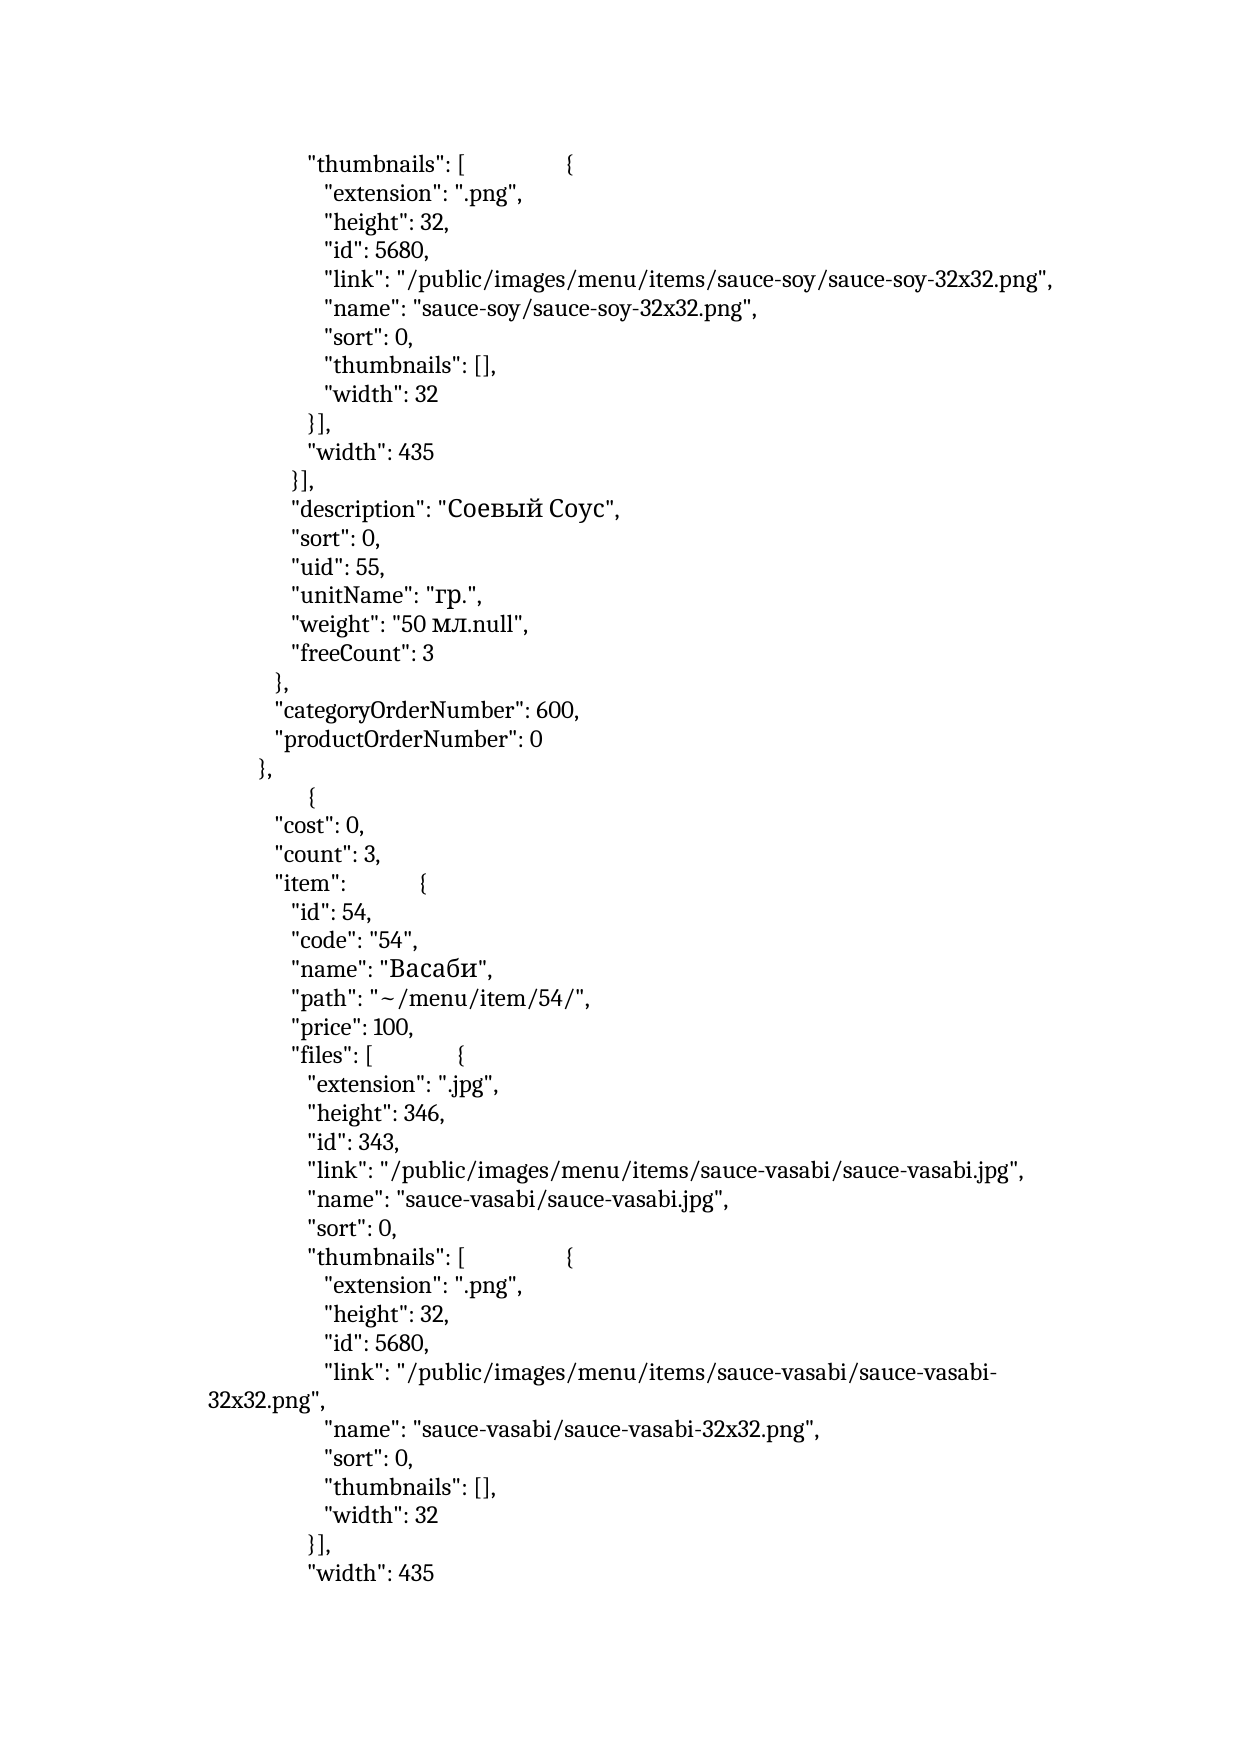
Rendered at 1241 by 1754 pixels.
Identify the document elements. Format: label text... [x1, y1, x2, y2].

text "freeCount": 3 [208, 639, 1108, 667]
text "thumbnails": [], [208, 351, 1108, 380]
text "id": 54, [208, 897, 1108, 926]
text "name": "sauce-vasabi/sauce-vasabi-32x32.png", [208, 1415, 1108, 1444]
text "id": 343, [208, 1127, 1108, 1156]
text "height": 32, [208, 1300, 1108, 1329]
text }, [208, 754, 1108, 782]
text "id": 5680, [208, 236, 1108, 265]
text "name": "sauce-soy/sauce-soy-32x32.png", [208, 294, 1108, 322]
text "path": "~/menu/item/54/", [208, 984, 1108, 1012]
text "height": 32, [208, 207, 1108, 236]
text }], [208, 466, 1108, 495]
text "description": "Соевый Соус", [208, 495, 1108, 524]
text "extension": ".jpg", [208, 1070, 1108, 1099]
text "code": "54", [208, 926, 1108, 955]
text "width": 435 [208, 437, 1108, 466]
text "width": 32 [208, 1501, 1108, 1530]
text "item": { [208, 869, 1108, 897]
text "height": 346, [208, 1099, 1108, 1127]
text "thumbnails": [ { [208, 150, 1108, 179]
text "count": 3, [208, 840, 1108, 869]
text "thumbnails": [], [208, 1472, 1108, 1501]
text "uid": 55, [208, 552, 1108, 581]
text "cost": 0, [208, 811, 1108, 840]
text }, [208, 667, 1108, 696]
text "width": 435 [208, 1559, 1108, 1587]
text "id": 5680, [208, 1329, 1108, 1357]
text }], [208, 409, 1108, 437]
text "link": "/public/images/menu/items/sauce-vasabi/sauce-vasabi.jpg", [208, 1156, 1108, 1185]
text "weight": "50 мл.null", [208, 610, 1108, 639]
text "files": [ { [208, 1041, 1108, 1070]
text { [208, 782, 1108, 811]
text "productOrderNumber": 0 [208, 725, 1108, 754]
text "categoryOrderNumber": 600, [208, 696, 1108, 725]
text "name": "Васаби", [208, 955, 1108, 984]
text "link": "/public/images/menu/items/sauce-soy/sauce-soy-32x32.png", [208, 265, 1108, 294]
text "sort": 0, [208, 1444, 1108, 1472]
text "price": 100, [208, 1012, 1108, 1041]
text "sort": 0, [208, 1214, 1108, 1242]
text "extension": ".png", [208, 1271, 1108, 1300]
text "width": 32 [208, 380, 1108, 409]
text "name": "sauce-vasabi/sauce-vasabi.jpg", [208, 1185, 1108, 1214]
text "extension": ".png", [208, 179, 1108, 207]
text "thumbnails": [ { [208, 1242, 1108, 1271]
text }], [208, 1530, 1108, 1559]
text "link": "/public/images/menu/items/sauce-vasabi/sauce-vasabi-32x32.png", [208, 1357, 1108, 1415]
text "sort": 0, [208, 322, 1108, 351]
text "sort": 0, [208, 524, 1108, 552]
text "unitName": "гр.", [208, 581, 1108, 610]
